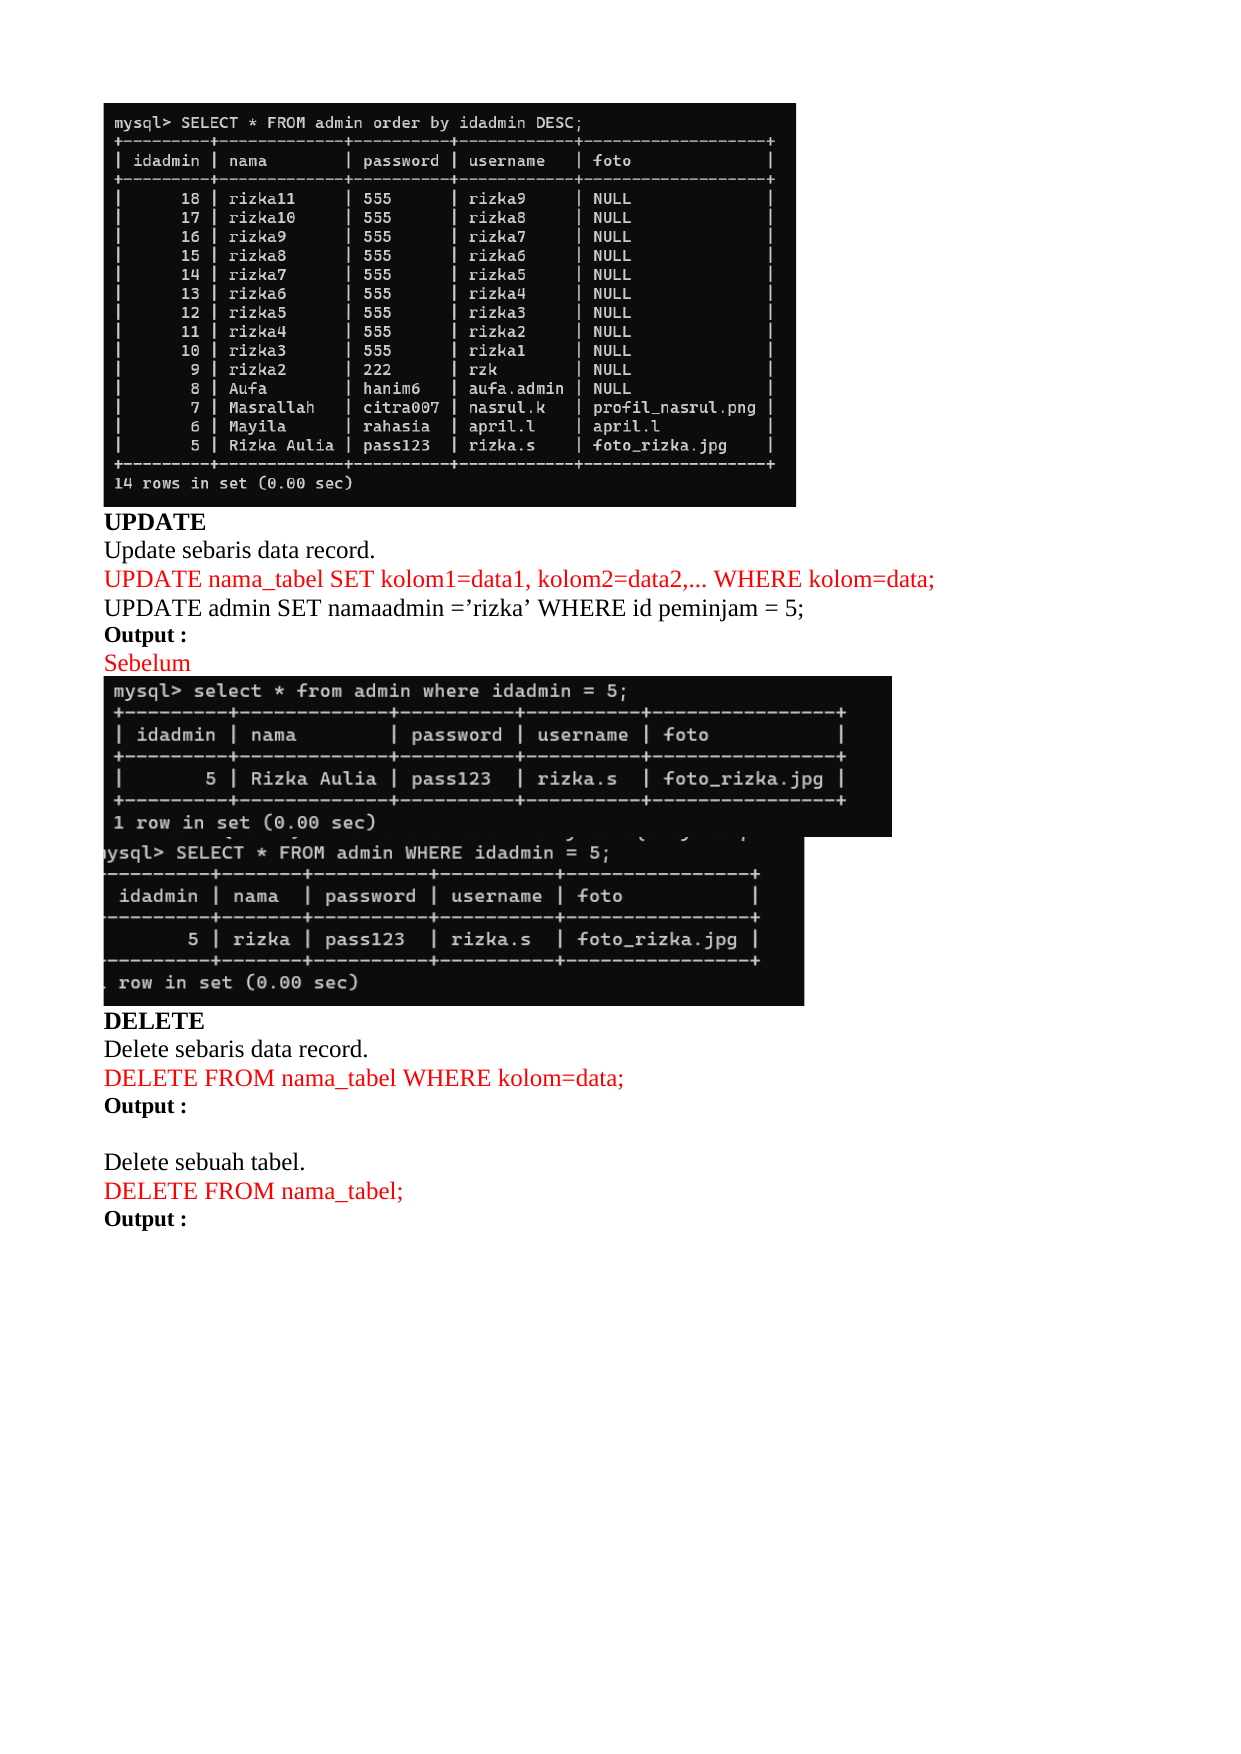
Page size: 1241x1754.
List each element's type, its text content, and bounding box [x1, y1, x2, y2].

text Delete sebuah tabel. [103, 1147, 1226, 1176]
text Output : [103, 622, 1226, 648]
picture [103, 103, 797, 507]
text DELETE [103, 1006, 1226, 1034]
text Output : [103, 1092, 1226, 1118]
text Delete sebaris data record. [103, 1034, 1226, 1063]
text Sebelum [103, 648, 1226, 677]
text UPDATE nama_tabel SET kolom1=data1, kolom2=data2,... WHERE kolom=data; [103, 564, 1226, 593]
text Update sebaris data record. [103, 535, 1226, 564]
text UPDATE [103, 507, 1226, 535]
text UPDATE admin SET namaadmin =’rizka’ WHERE id peminjam = 5; [103, 593, 1226, 622]
text DELETE FROM nama_tabel; [103, 1176, 1226, 1205]
text DELETE FROM nama_tabel WHERE kolom=data; [103, 1063, 1226, 1092]
picture [103, 676, 892, 1006]
text Output : [103, 1205, 1226, 1231]
